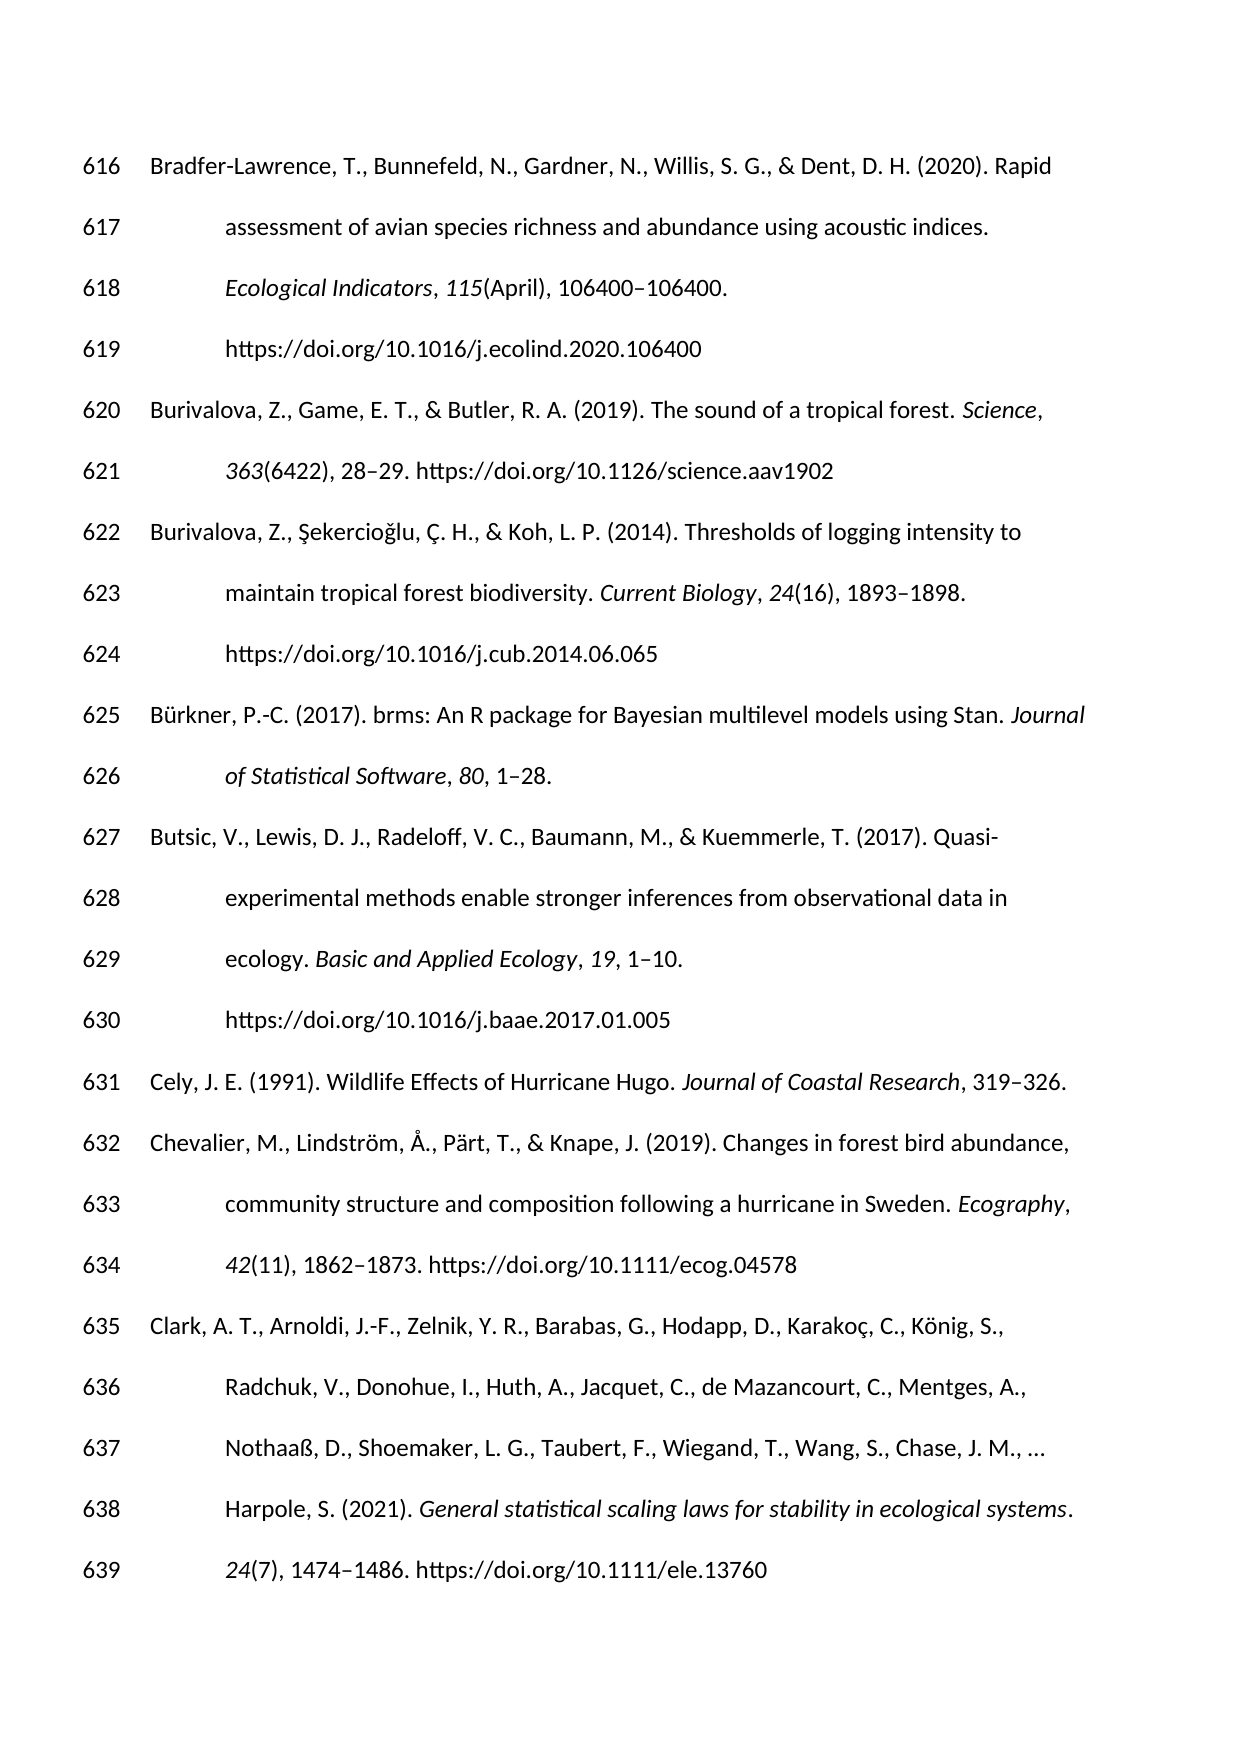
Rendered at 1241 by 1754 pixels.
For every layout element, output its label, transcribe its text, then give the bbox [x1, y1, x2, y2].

text Burivalova, Z., Game, E. T., & Butler, R. A. (2019). The sound of a tropical forest. Science, 363(6422), 28–29. https://doi.org/10.1126/science.aav1902 [150, 394, 1090, 486]
text Bürkner, P.-C. (2017). brms: An R package for Bayesian multilevel models using Stan. Journal of Statistical Software, 80, 1–28. [150, 699, 1090, 791]
text Cely, J. E. (1991). Wildlife Effects of Hurricane Hugo. Journal of Coastal Research, 319–326. [150, 1066, 1090, 1096]
text Butsic, V., Lewis, D. J., Radeloff, V. C., Baumann, M., & Kuemmerle, T. (2017). Quasi-experimental methods enable stronger inferences from observational data in ecology. Basic and Applied Ecology, 19, 1–10. https://doi.org/10.1016/j.baae.2017.01.005 [150, 821, 1090, 1035]
text Bradfer-Lawrence, T., Bunnefeld, N., Gardner, N., Willis, S. G., & Dent, D. H. (2020). Rapid assessment of avian species richness and abundance using acoustic indices. Ecological Indicators, 115(April), 106400–106400. https://doi.org/10.1016/j.ecolind.2020.106400 [150, 150, 1090, 364]
text Burivalova, Z., Şekercioǧlu, Ç. H., & Koh, L. P. (2014). Thresholds of logging intensity to maintain tropical forest biodiversity. Current Biology, 24(16), 1893–1898. https://doi.org/10.1016/j.cub.2014.06.065 [150, 516, 1090, 669]
text Clark, A. T., Arnoldi, J.-F., Zelnik, Y. R., Barabas, G., Hodapp, D., Karakoç, C., König, S., Radchuk, V., Donohue, I., Huth, A., Jacquet, C., de Mazancourt, C., Mentges, A., Nothaaß, D., Shoemaker, L. G., Taubert, F., Wiegand, T., Wang, S., Chase, J. M., … Harpole, S. (2021). General statistical scaling laws for stability in ecological systems. 24(7), 1474–1486. https://doi.org/10.1111/ele.13760 [150, 1310, 1090, 1584]
text Chevalier, M., Lindström, Å., Pärt, T., & Knape, J. (2019). Changes in forest bird abundance, community structure and composition following a hurricane in Sweden. Ecography, 42(11), 1862–1873. https://doi.org/10.1111/ecog.04578 [150, 1127, 1090, 1279]
